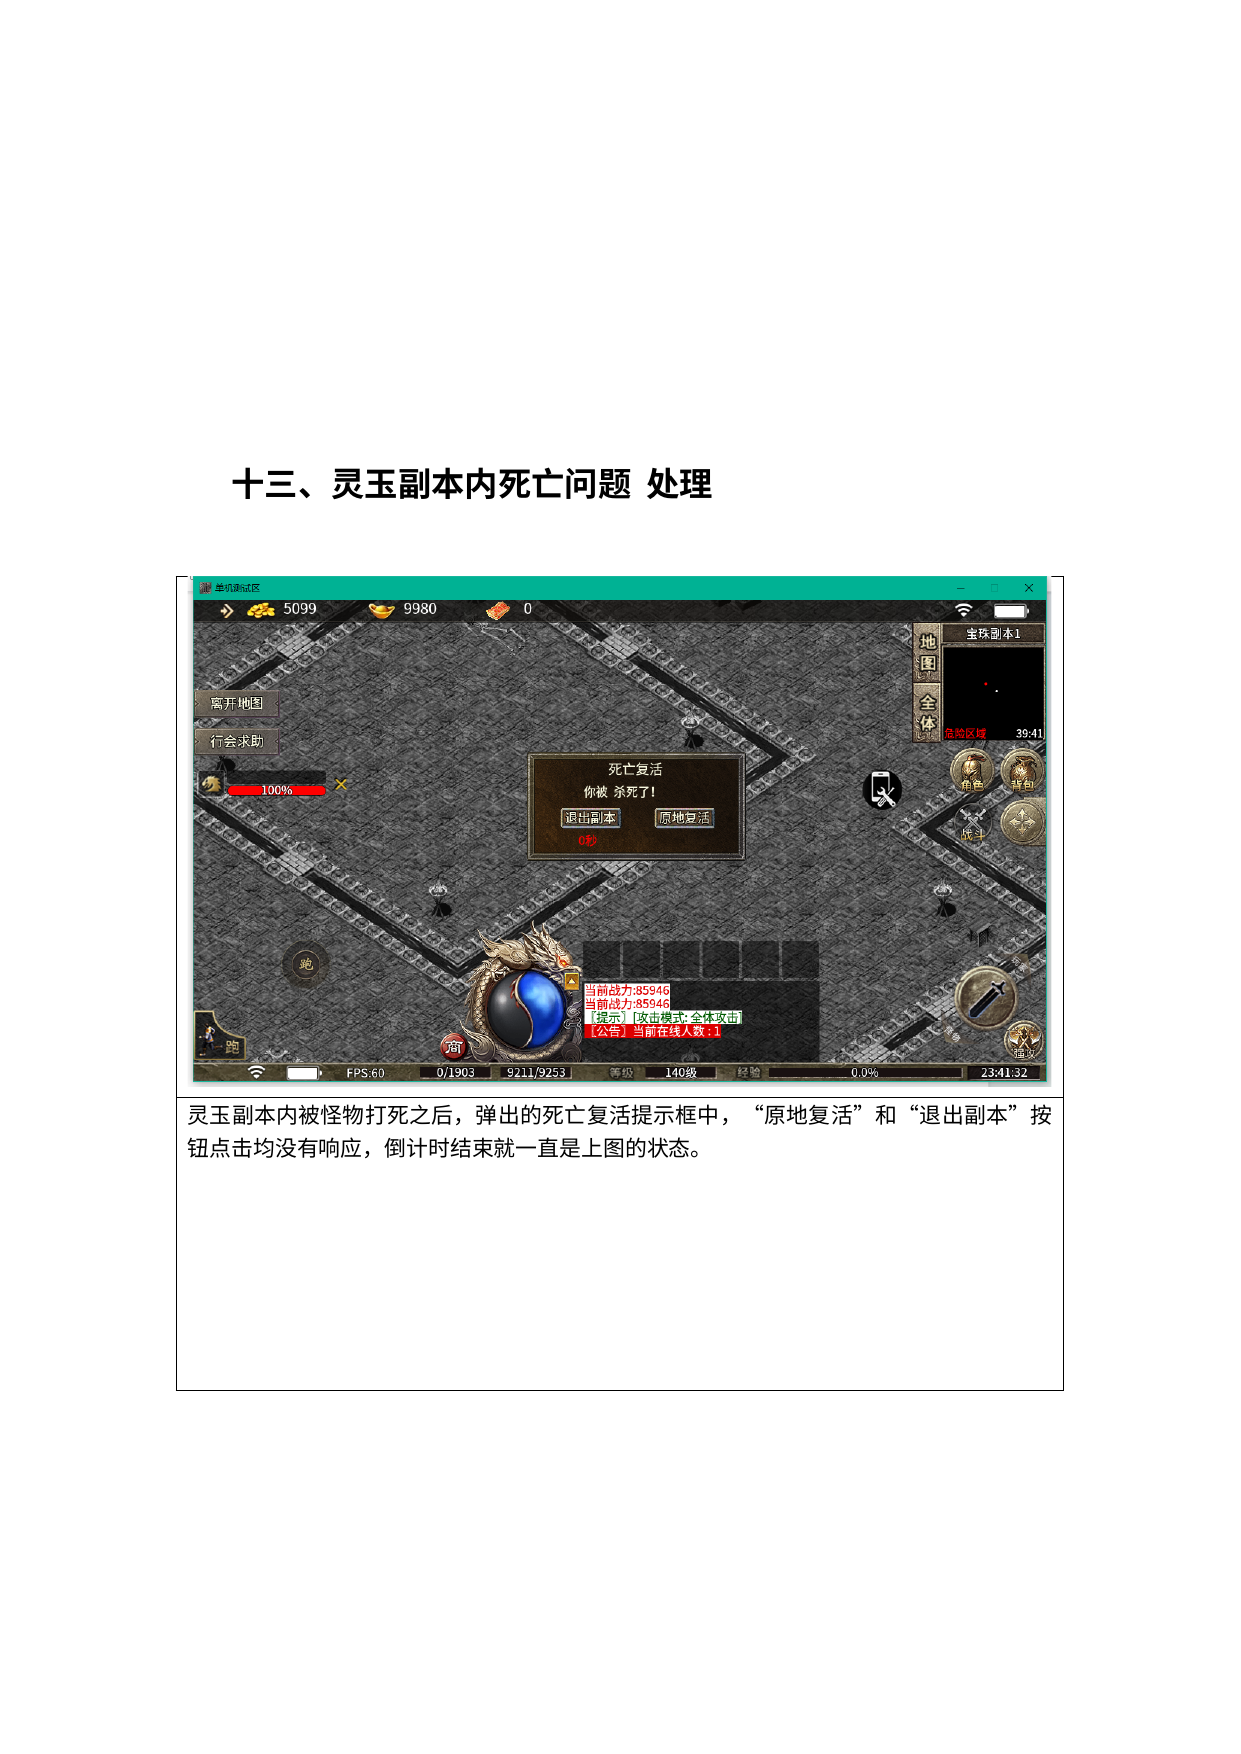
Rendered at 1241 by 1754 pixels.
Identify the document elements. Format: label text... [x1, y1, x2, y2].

subtitle 灵玉副本内死亡问题 处理 [187, 449, 1053, 514]
table_header [177, 577, 1063, 1097]
table_cell 灵玉副本内被怪物打死之后，弹出的死亡复活提示框中，“原地复活”和“退出副本”按钮点击均没有响应，倒计时结束就一直是上图的状态。 [177, 1098, 1063, 1390]
picture [187, 576, 1052, 1087]
